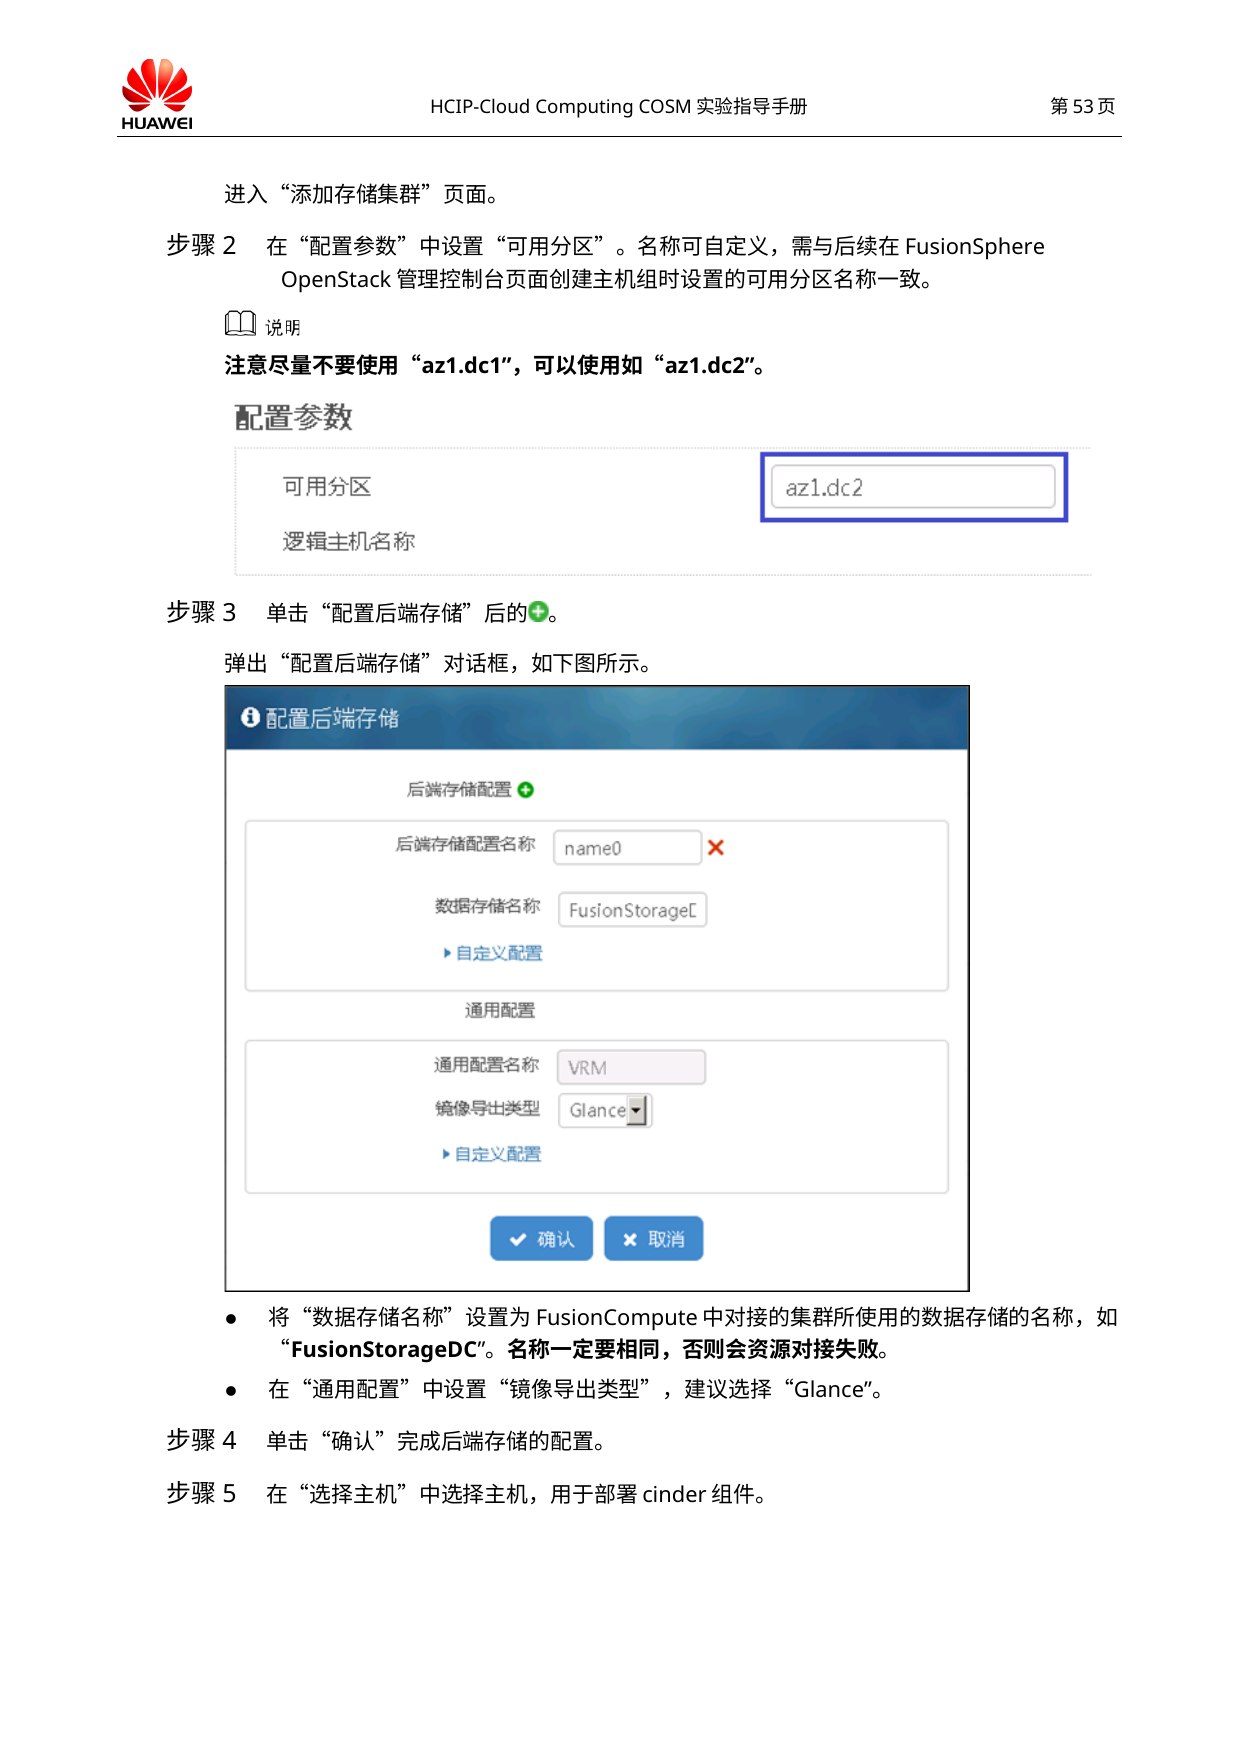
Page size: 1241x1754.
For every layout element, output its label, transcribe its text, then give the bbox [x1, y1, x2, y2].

text 注意尽量不要使用“az1.dc1”，可以使用如“az1.dc2”。 [224, 348, 1122, 380]
picture [224, 685, 970, 1292]
text 将“数据存储名称”设置为FusionCompute中对接的集群所使用的数据存储的名称，如“FusionStorageDC”。名称一定要相同，否则会资源对接失败。 [224, 1300, 1122, 1363]
text 在“通用配置”中设置“镜像导出类型”，建议选择“Glance”。 [224, 1372, 1122, 1403]
text 弹出“配置后端存储”对话框，如下图所示。 [224, 646, 1122, 677]
text 单击“确认”完成后端存储的配置。 [236, 1420, 1122, 1456]
picture [224, 388, 1092, 576]
text 在“配置参数”中设置“可用分区”。名称可自定义，需与后续在FusionSphere OpenStack管理控制台页面创建主机组时设置的可用分区名称一致。 [236, 226, 1122, 293]
picture [528, 601, 549, 622]
text 单击“配置后端存储”后的。 [236, 593, 1122, 629]
text 进入“添加存储集群”页面。 [224, 177, 1122, 209]
text 在“选择主机”中选择主机，用于部署cinder组件。 [236, 1473, 1122, 1509]
picture [122, 59, 192, 129]
picture [224, 310, 300, 336]
